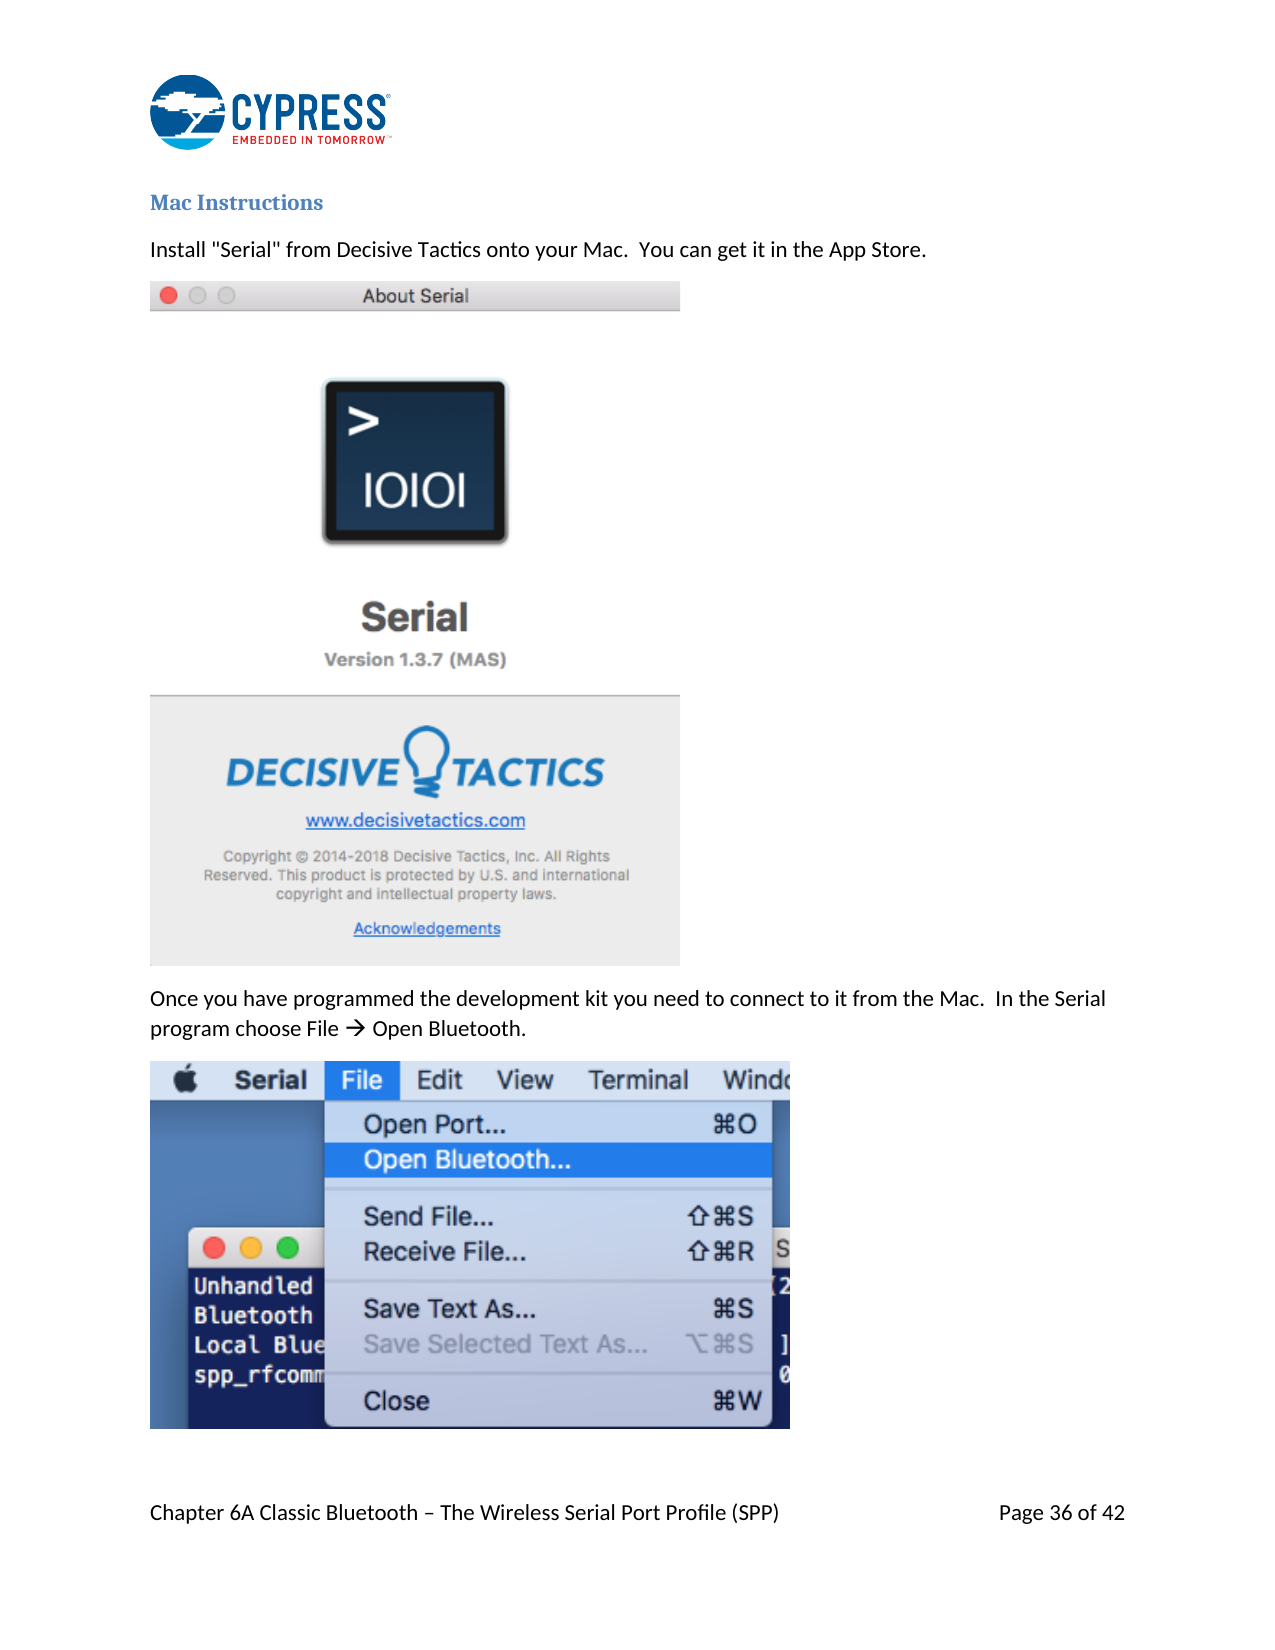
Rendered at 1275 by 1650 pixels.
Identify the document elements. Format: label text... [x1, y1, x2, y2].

text Install "Serial" from Decisive Tactics onto your Mac. You can get it in the App Store. [150, 235, 1125, 263]
picture [150, 1061, 790, 1429]
text Once you have programmed the development kit you need to connect to it from the Mac. In the Serial program choose File Open Bluetooth. [150, 984, 1125, 1042]
subtitle Mac Instructions [150, 189, 1125, 216]
picture [150, 75, 392, 150]
picture [150, 281, 681, 966]
